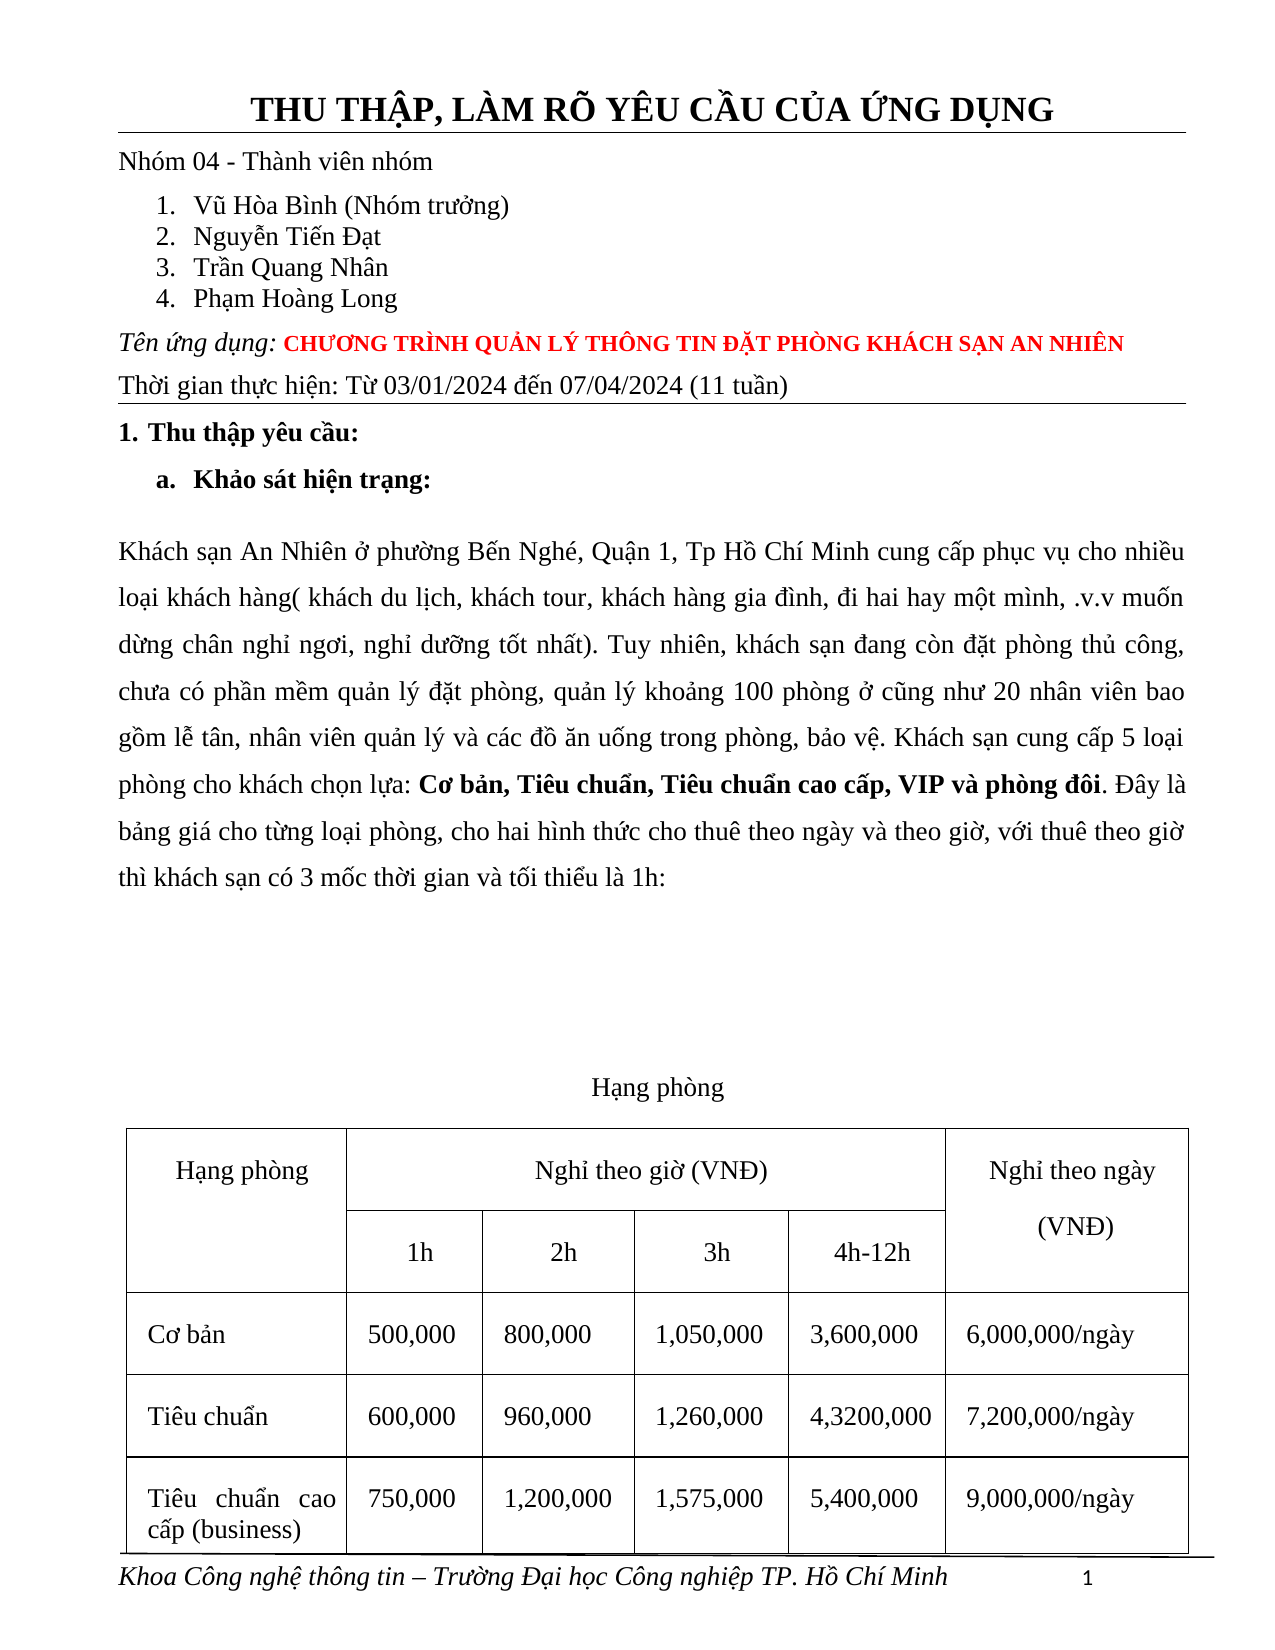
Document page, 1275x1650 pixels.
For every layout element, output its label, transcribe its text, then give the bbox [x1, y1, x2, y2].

table_cell 4,3200,000 [789, 1375, 945, 1456]
text Tên ứng dụng: CHƯƠNG TRÌNH QUẢN LÝ THÔNG TIN ĐẶT PHÒNG KHÁCH SẠN AN NHIÊN [118, 326, 1186, 357]
table_cell Tiêu chuẩn [127, 1375, 346, 1456]
table_cell Cơ bản [127, 1293, 346, 1374]
table_cell 2h [483, 1211, 634, 1292]
table_cell 1,200,000 [483, 1458, 634, 1552]
table_cell 1,260,000 [635, 1375, 788, 1456]
table_cell Tiêu chuẩn cao cấp (business) [127, 1458, 346, 1552]
list Phạm Hoàng Long [156, 282, 1186, 313]
list Nguyễn Tiến Đạt [156, 220, 1186, 251]
text THU THẬP, LÀM RÕ YÊU CẦU CỦA ỨNG DỤNG [118, 89, 1186, 132]
table_cell 750,000 [347, 1458, 482, 1552]
table_cell 500,000 [347, 1293, 482, 1374]
text Khách sạn An Nhiên ở phường Bến Nghé, Quận 1, Tp Hồ Chí Minh cung cấp phục vụ cho nhiều loại khách hàng( khách du lịch, khách tour, khách hàng gia đình, đi hai hay một mình, .v.v muốn dừng chân nghỉ ngơi, nghỉ dưỡng tốt nhất). Tuy nhiên, khách sạn đang còn đặt phòng thủ công, chưa có phần mềm quản lý đặt phòng, quản lý khoảng 100 phòng ở cũng như 20 nhân viên bao gồm lễ tân, nhân viên quản lý và các đồ ăn uống trong phòng, bảo vệ. Khách sạn cung cấp 5 loại phòng cho khách chọn lựa: Cơ bản, Tiêu chuẩn, Tiêu chuẩn cao cấp, VIP và phòng đôi. Đây là bảng giá cho từng loại phòng, cho hai hình thức cho thuê theo ngày và theo giờ, với thuê theo giờ thì khách sạn có 3 mốc thời gian và tối thiểu là 1h: [118, 534, 1186, 892]
table_cell 1h [347, 1211, 482, 1292]
table_header Nghỉ theo giờ (VNĐ) [347, 1129, 945, 1210]
table_cell 960,000 [483, 1375, 634, 1456]
table_cell 9,000,000/ngày [946, 1458, 1188, 1552]
table_cell 800,000 [483, 1293, 634, 1374]
text Hạng phòng [128, 1072, 1186, 1103]
list Trần Quang Nhân [156, 251, 1186, 282]
list Vũ Hòa Bình (Nhóm trưởng) [156, 189, 1186, 220]
text Thời gian thực hiện: Từ 03/01/2024 đến 07/04/2024 (11 tuần) [118, 369, 1186, 403]
table_cell 7,200,000/ngày [946, 1375, 1188, 1456]
table_cell 3h [635, 1211, 788, 1292]
table_cell 6,000,000/ngày [946, 1293, 1188, 1374]
table_cell 1,050,000 [635, 1293, 788, 1374]
table_cell 5,400,000 [789, 1458, 945, 1552]
table_cell 3,600,000 [789, 1293, 945, 1374]
list Thu thập yêu cầu: [118, 416, 1186, 447]
table_header Hạng phòng [127, 1129, 346, 1292]
table_header Nghỉ theo ngày (VNĐ) [946, 1129, 1188, 1292]
table_cell 1,575,000 [635, 1458, 788, 1552]
list Khảo sát hiện trạng: [156, 463, 1186, 494]
text Nhóm 04 - Thành viên nhóm [118, 145, 1186, 176]
table_cell 600,000 [347, 1375, 482, 1456]
table_cell 4h-12h [789, 1211, 945, 1292]
